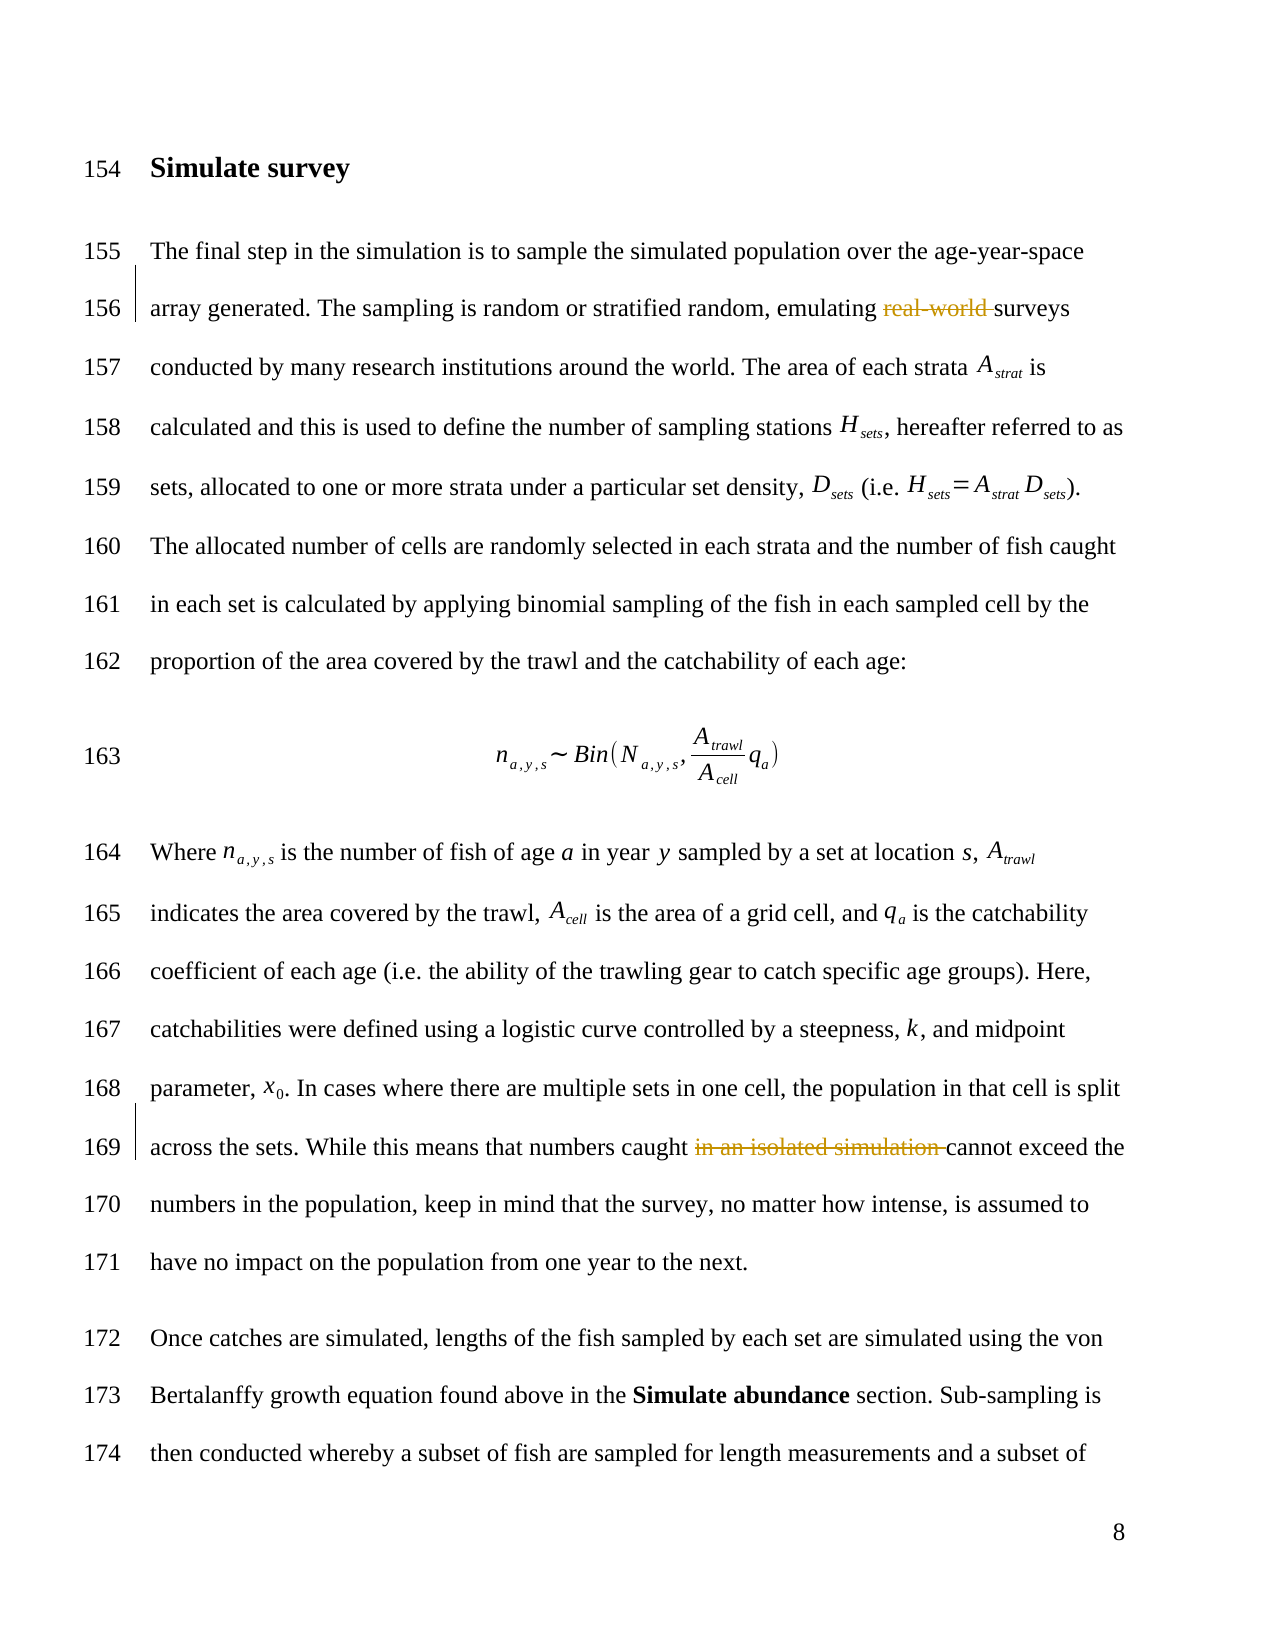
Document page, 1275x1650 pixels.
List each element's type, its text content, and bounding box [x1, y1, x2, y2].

text The final step in the simulation is to sample the simulated population over the age-year-space array generated. The sampling is random or stratified random, emulating surveys conducted by many research institutions around the world. The area of each strata is calculated and this is used to define the number of sampling stations , hereafter referred to as sets, allocated to one or more strata under a particular set density, (i.e. ). The allocated number of cells are randomly selected in each strata and the number of fish caught in each set is calculated by applying binomial sampling of the fish in each sampled cell by the proportion of the area covered by the trawl and the catchability of each age: [150, 236, 1125, 675]
subtitle Simulate survey [150, 150, 1125, 183]
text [150, 1323, 1125, 1467]
text Where is the number of fish of age in year sampled by a set at location , indicates the area covered by the trawl, is the area of a grid cell, and is the catchability coefficient of each age (i.e. the ability of the trawling gear to catch specific age groups). Here, catchabilities were defined using a logistic curve controlled by a steepness, , and midpoint parameter, . In cases where there are multiple sets in one cell, the population in that cell is split across the sets. While this means that numbers caught cannot exceed the numbers in the population, keep in mind that the survey, no matter how intense, is assumed to have no impact on the population from one year to the next. [150, 836, 1125, 1275]
